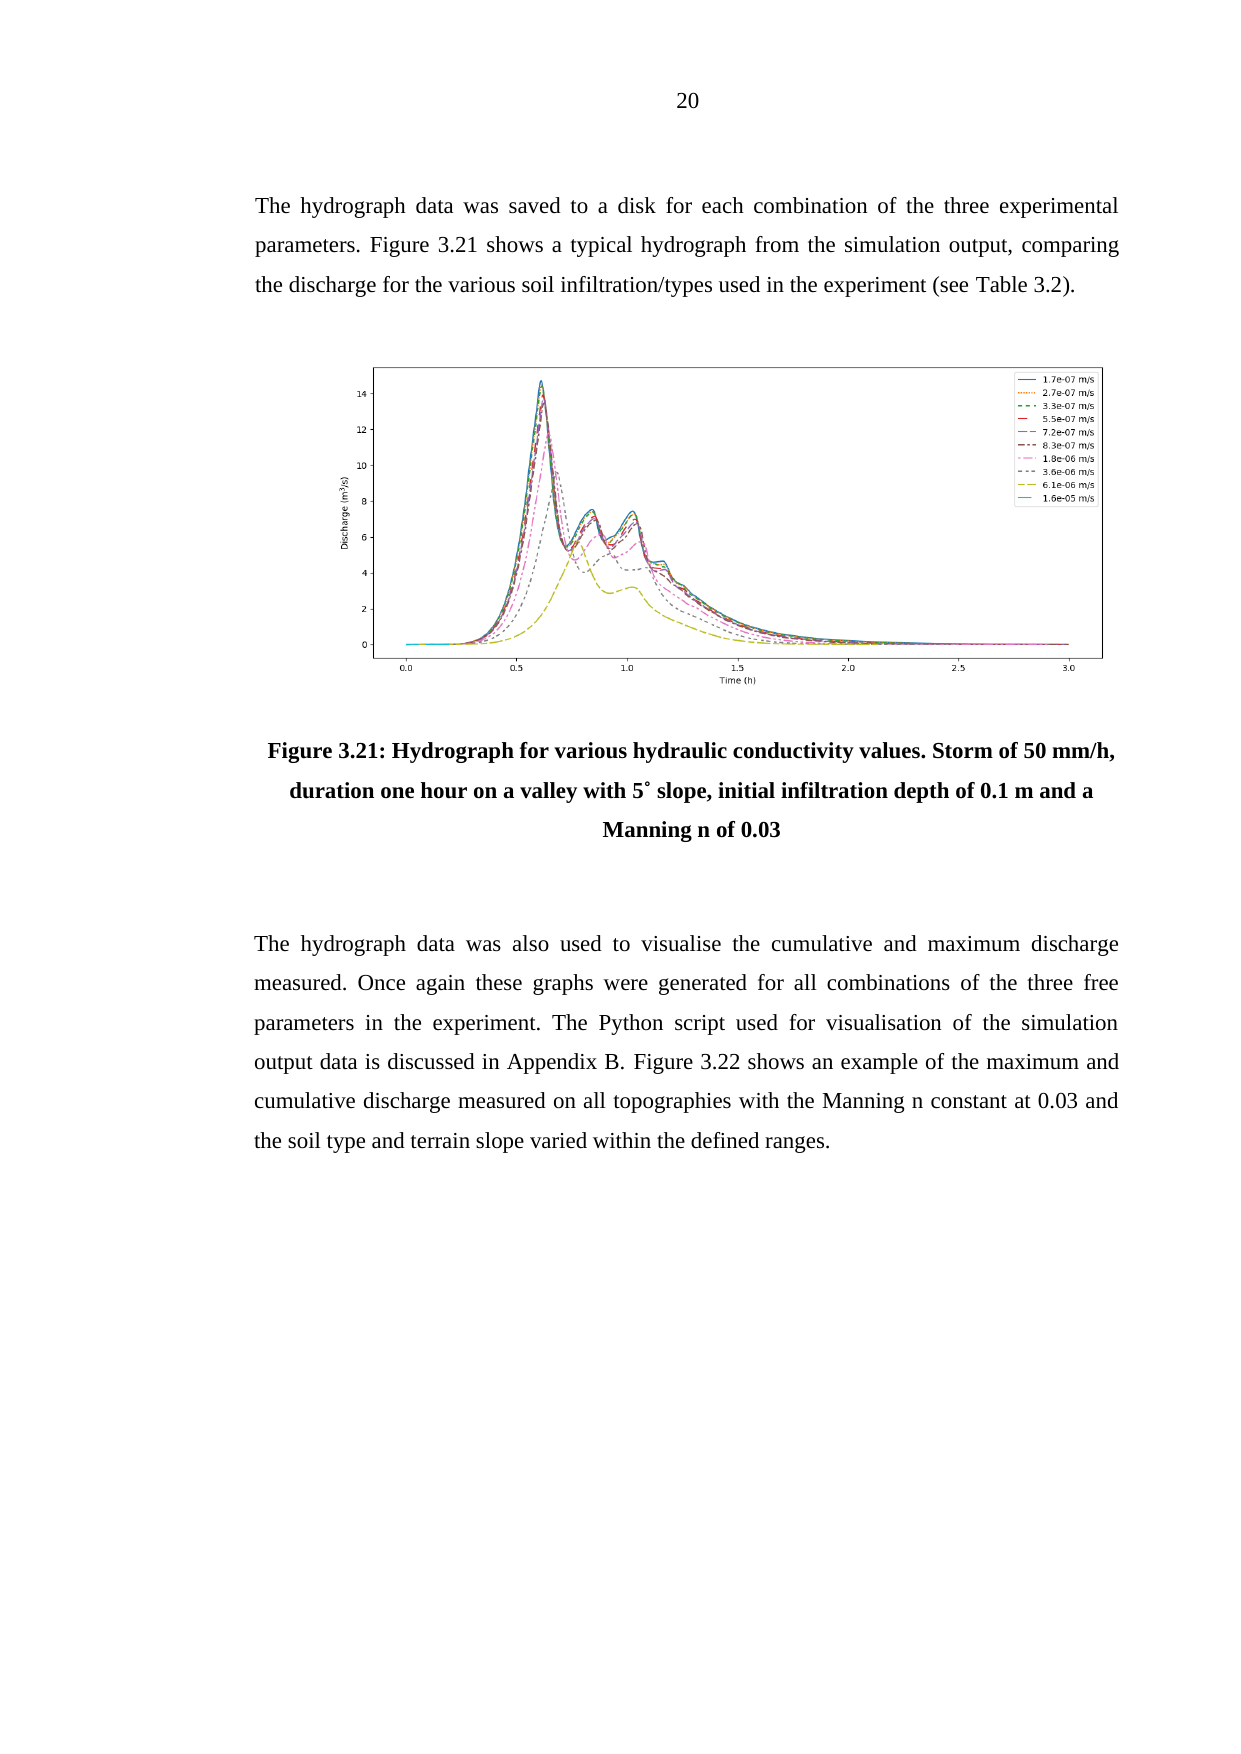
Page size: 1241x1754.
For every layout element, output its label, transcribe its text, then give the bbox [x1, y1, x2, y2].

picture [255, 322, 1196, 699]
